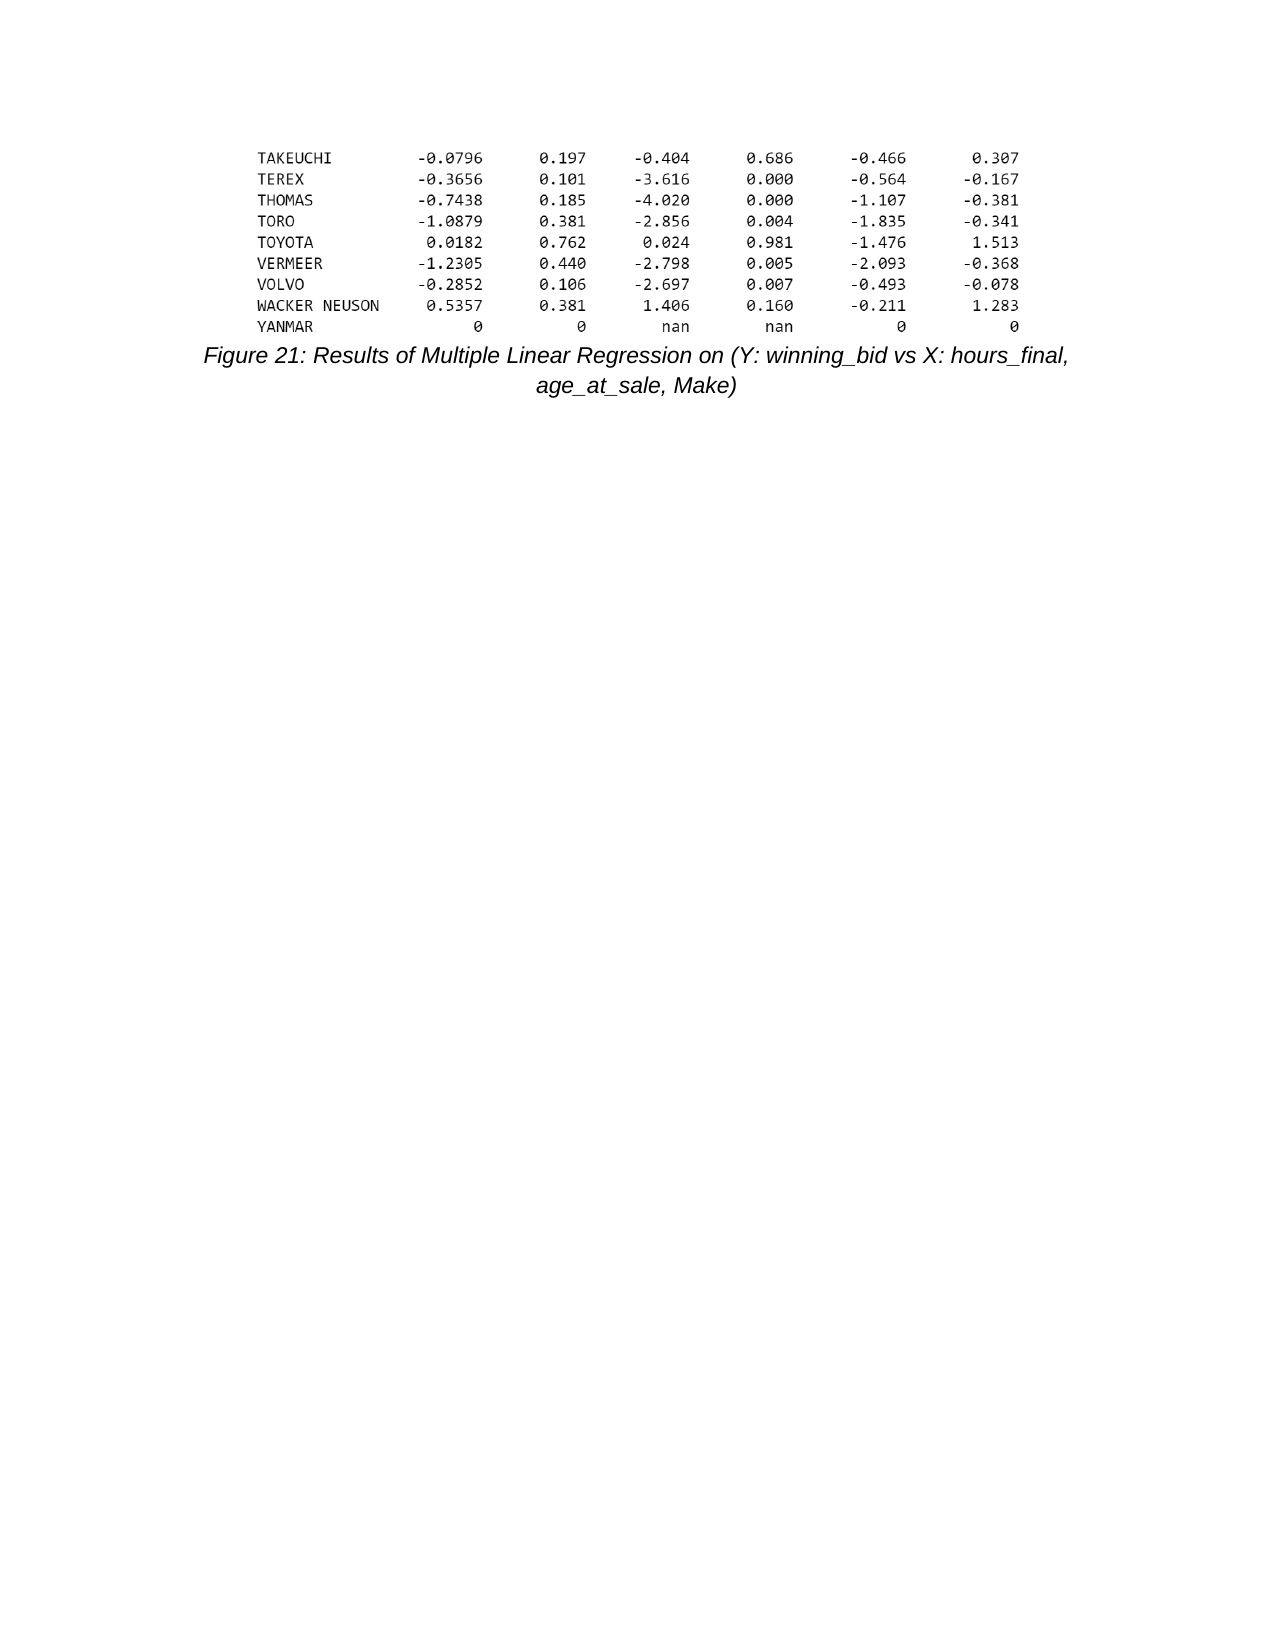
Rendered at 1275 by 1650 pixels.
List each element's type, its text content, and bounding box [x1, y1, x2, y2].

text Figure 21: Results of Multiple Linear Regression on (Y: winning_bid vs X: hours_final, age_at_sale, Make) [150, 342, 1125, 399]
picture [245, 150, 1030, 339]
